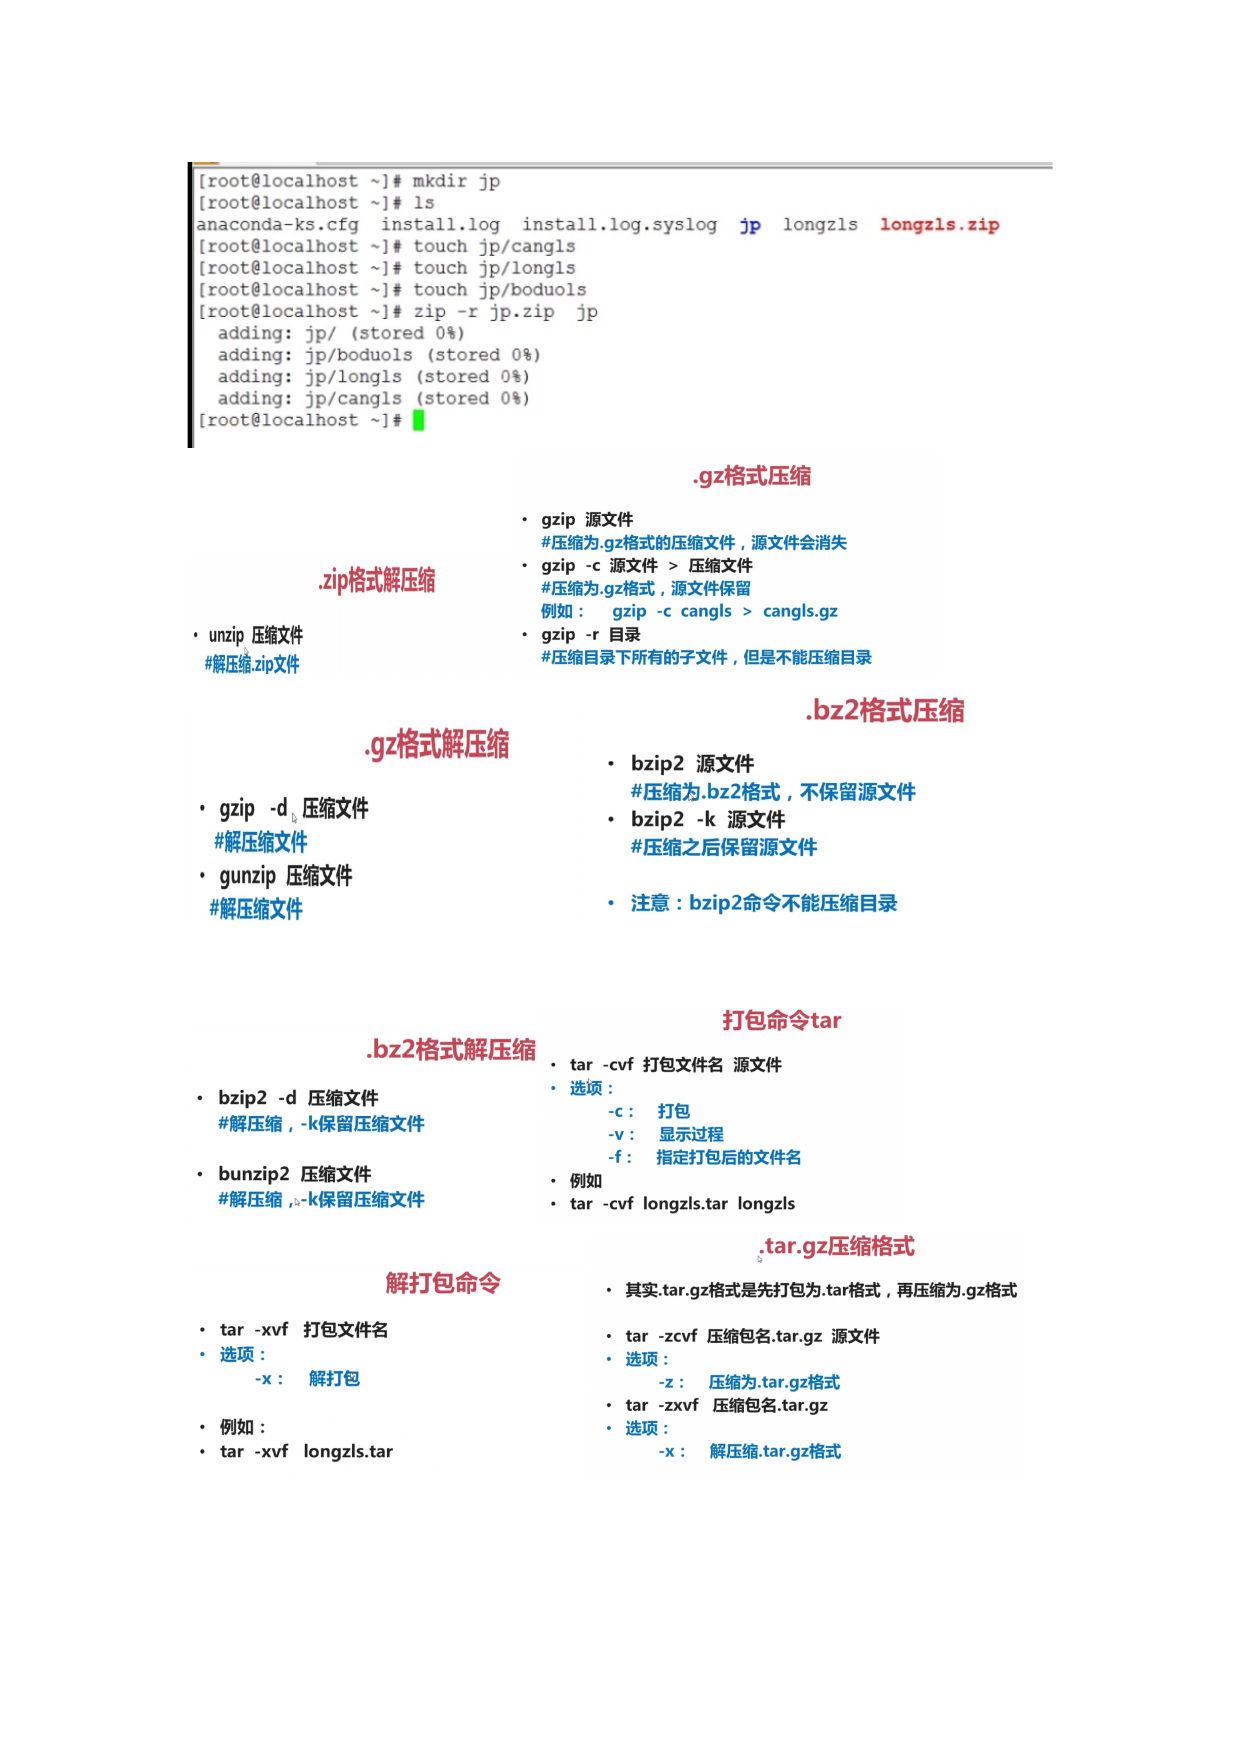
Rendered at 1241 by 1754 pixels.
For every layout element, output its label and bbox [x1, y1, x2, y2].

picture [187, 454, 942, 674]
picture [187, 162, 1053, 448]
picture [187, 1007, 905, 1224]
picture [187, 682, 1044, 923]
picture [187, 1234, 1022, 1481]
